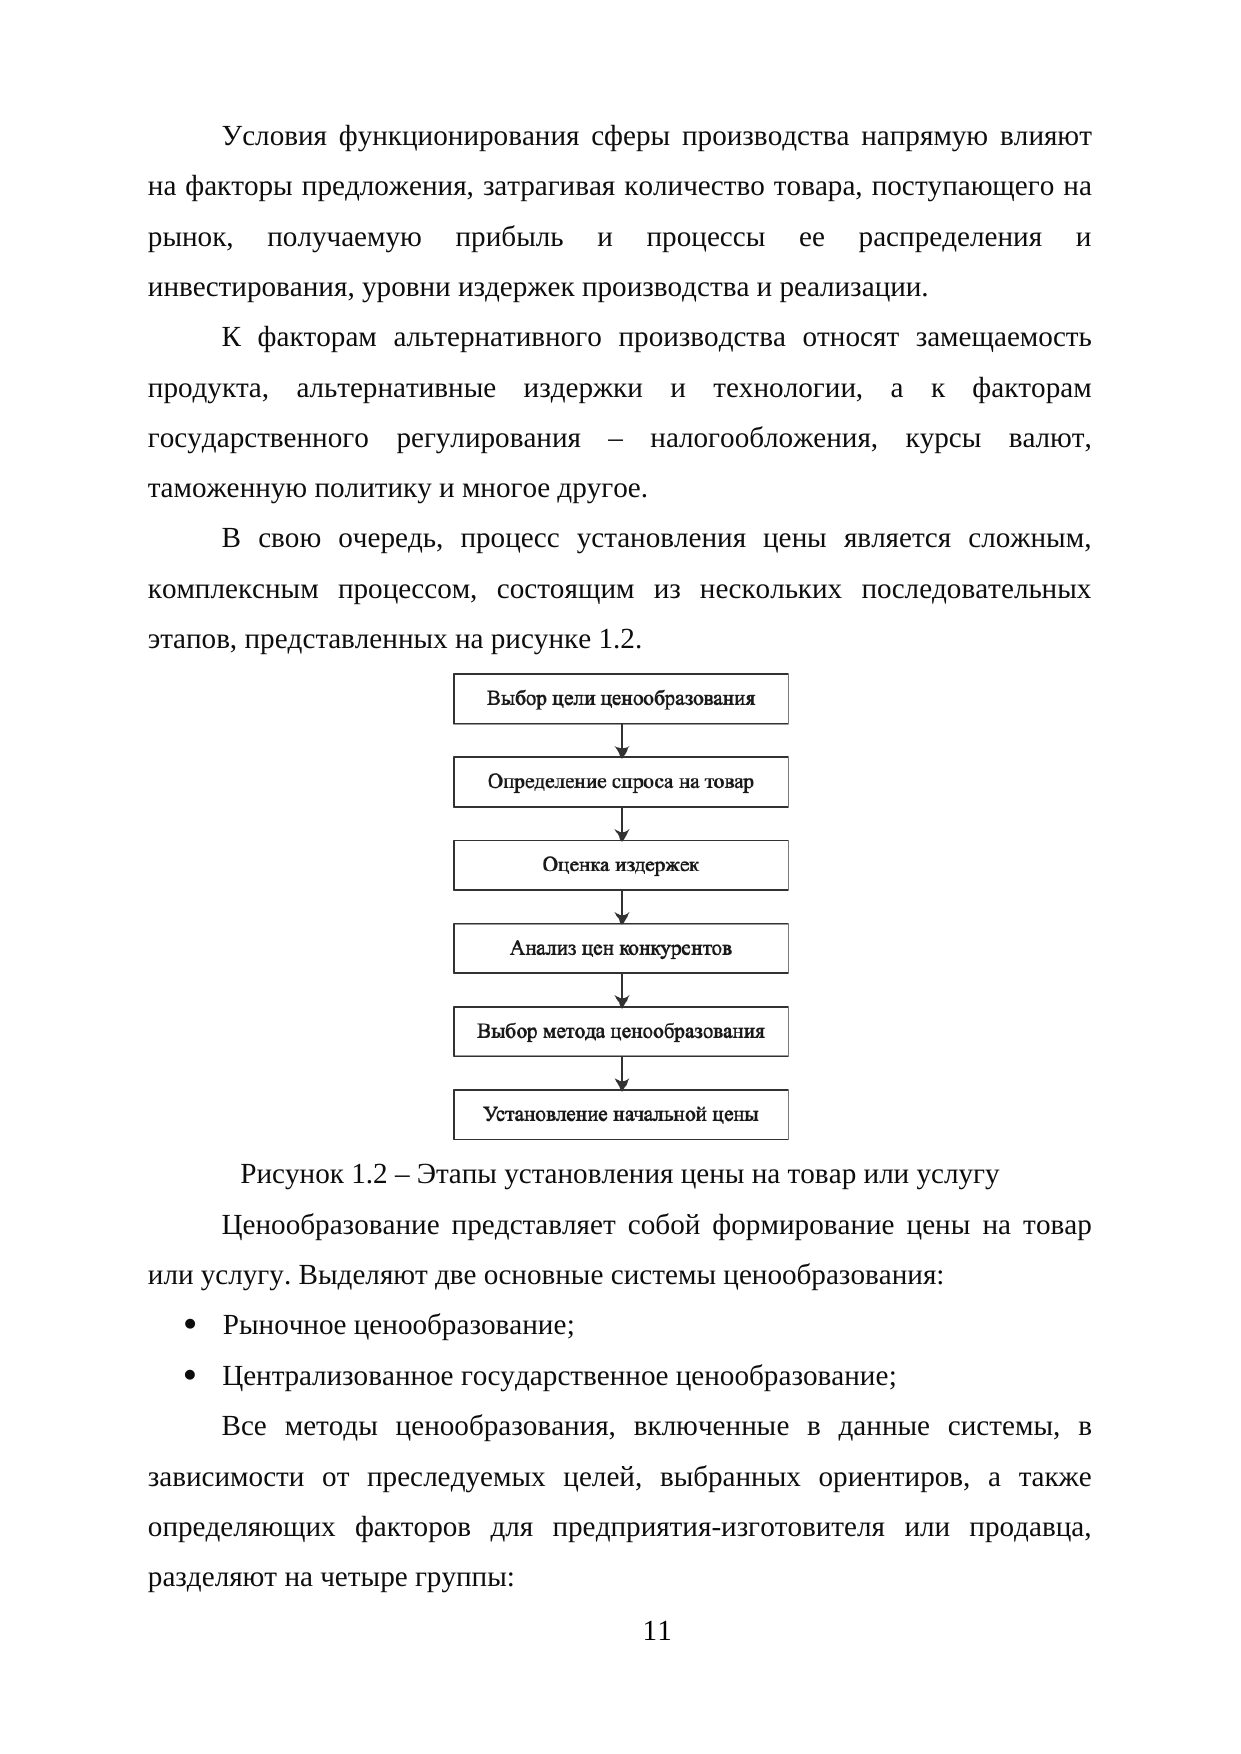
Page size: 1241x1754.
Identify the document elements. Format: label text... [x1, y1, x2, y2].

text Ценообразование представляет собой формирование цены на товар или услугу. Выделяют две основные системы ценообразования: [148, 1207, 1092, 1291]
text Рисунок 1.2 – Этапы установления цены на товар или услугу [148, 1157, 1092, 1190]
text К факторам альтернативного производства относят замещаемость продукта, альтернативные издержки и технологии, а к факторам государственного регулирования – налогообложения, курсы валют, таможенную политику и многое другое. [148, 319, 1092, 504]
list Рыночное ценообразование; [185, 1307, 1092, 1341]
text В свою очередь, процесс установления цены является сложным, комплексным процессом, состоящим из нескольких последовательных этапов, представленных на рисунке 1.2. [148, 521, 1092, 655]
picture [451, 671, 789, 1140]
text Все методы ценообразования, включенные в данные системы, в зависимости от преследуемых целей, выбранных ориентиров, а также определяющих факторов для предприятия-изготовителя или продавца, разделяют на четыре группы: [148, 1408, 1092, 1593]
text Условия функционирования сферы производства напрямую влияют на факторы предложения, затрагивая количество товара, поступающего на рынок, получаемую прибыль и процессы ее распределения и инвестирования, уровни издержек производства и реализации. [148, 118, 1092, 303]
list Централизованное государственное ценообразование; [185, 1358, 1092, 1392]
